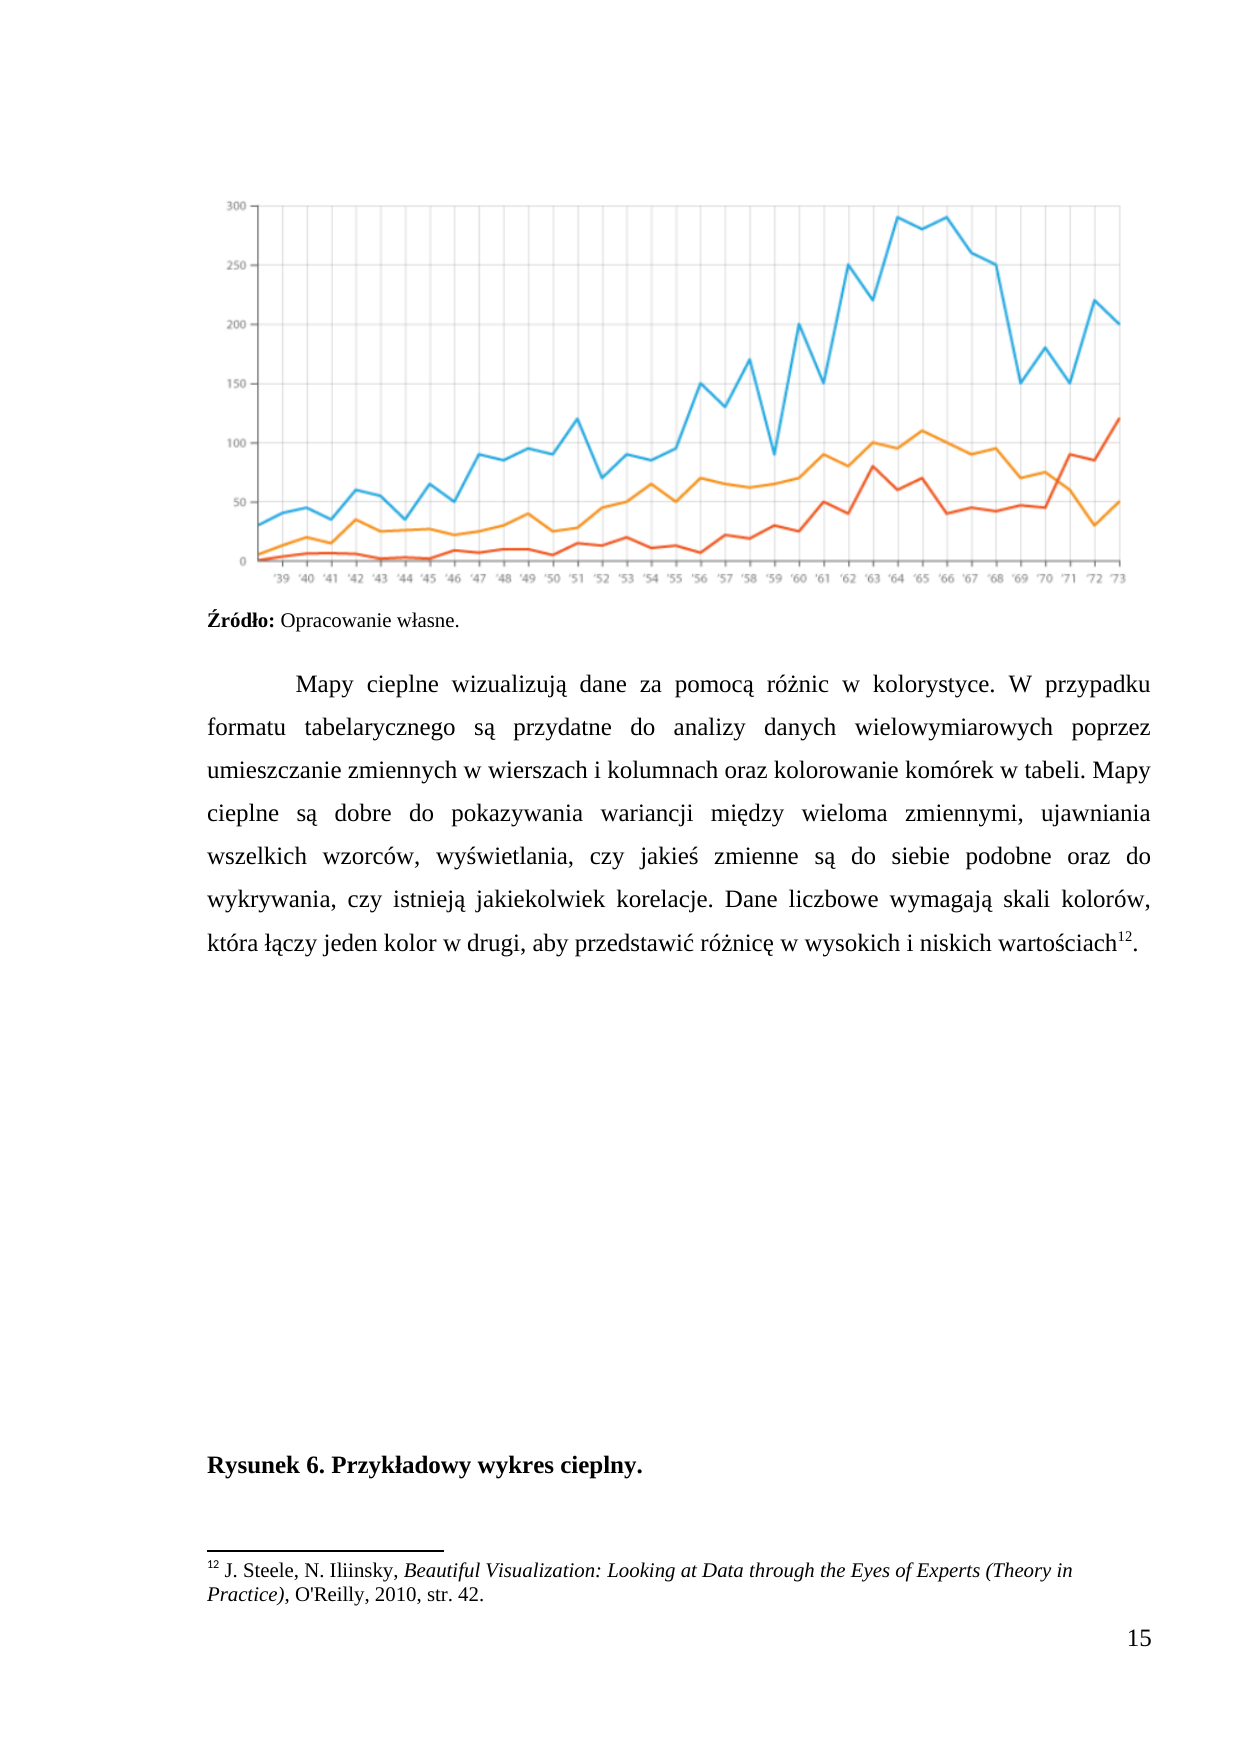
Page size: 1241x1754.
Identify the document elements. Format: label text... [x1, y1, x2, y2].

text Źródło: Opracowanie własne. [207, 608, 1152, 632]
picture [206, 183, 1148, 594]
text Mapy cieplne wizualizują dane za pomocą różnic w kolorystyce. W przypadku formatu tabelarycznego są przydatne do analizy danych wielowymiarowych poprzez umieszczanie zmiennych w wierszach i kolumnach oraz kolorowanie komórek w tabeli. Mapy cieplne są dobre do pokazywania wariancji między wieloma zmiennymi, ujawniania wszelkich wzorców, wyświetlania, czy jakieś zmienne są do siebie podobne oraz do wykrywania, czy istnieją jakiekolwiek korelacje. Dane liczbowe wymagają skali kolorów, która łączy jeden kolor w drugi, aby przedstawić różnicę w wysokich i niskich wartościach. [207, 669, 1152, 956]
text Rysunek 6. Przykładowy wykres cieplny. [207, 1450, 1152, 1479]
